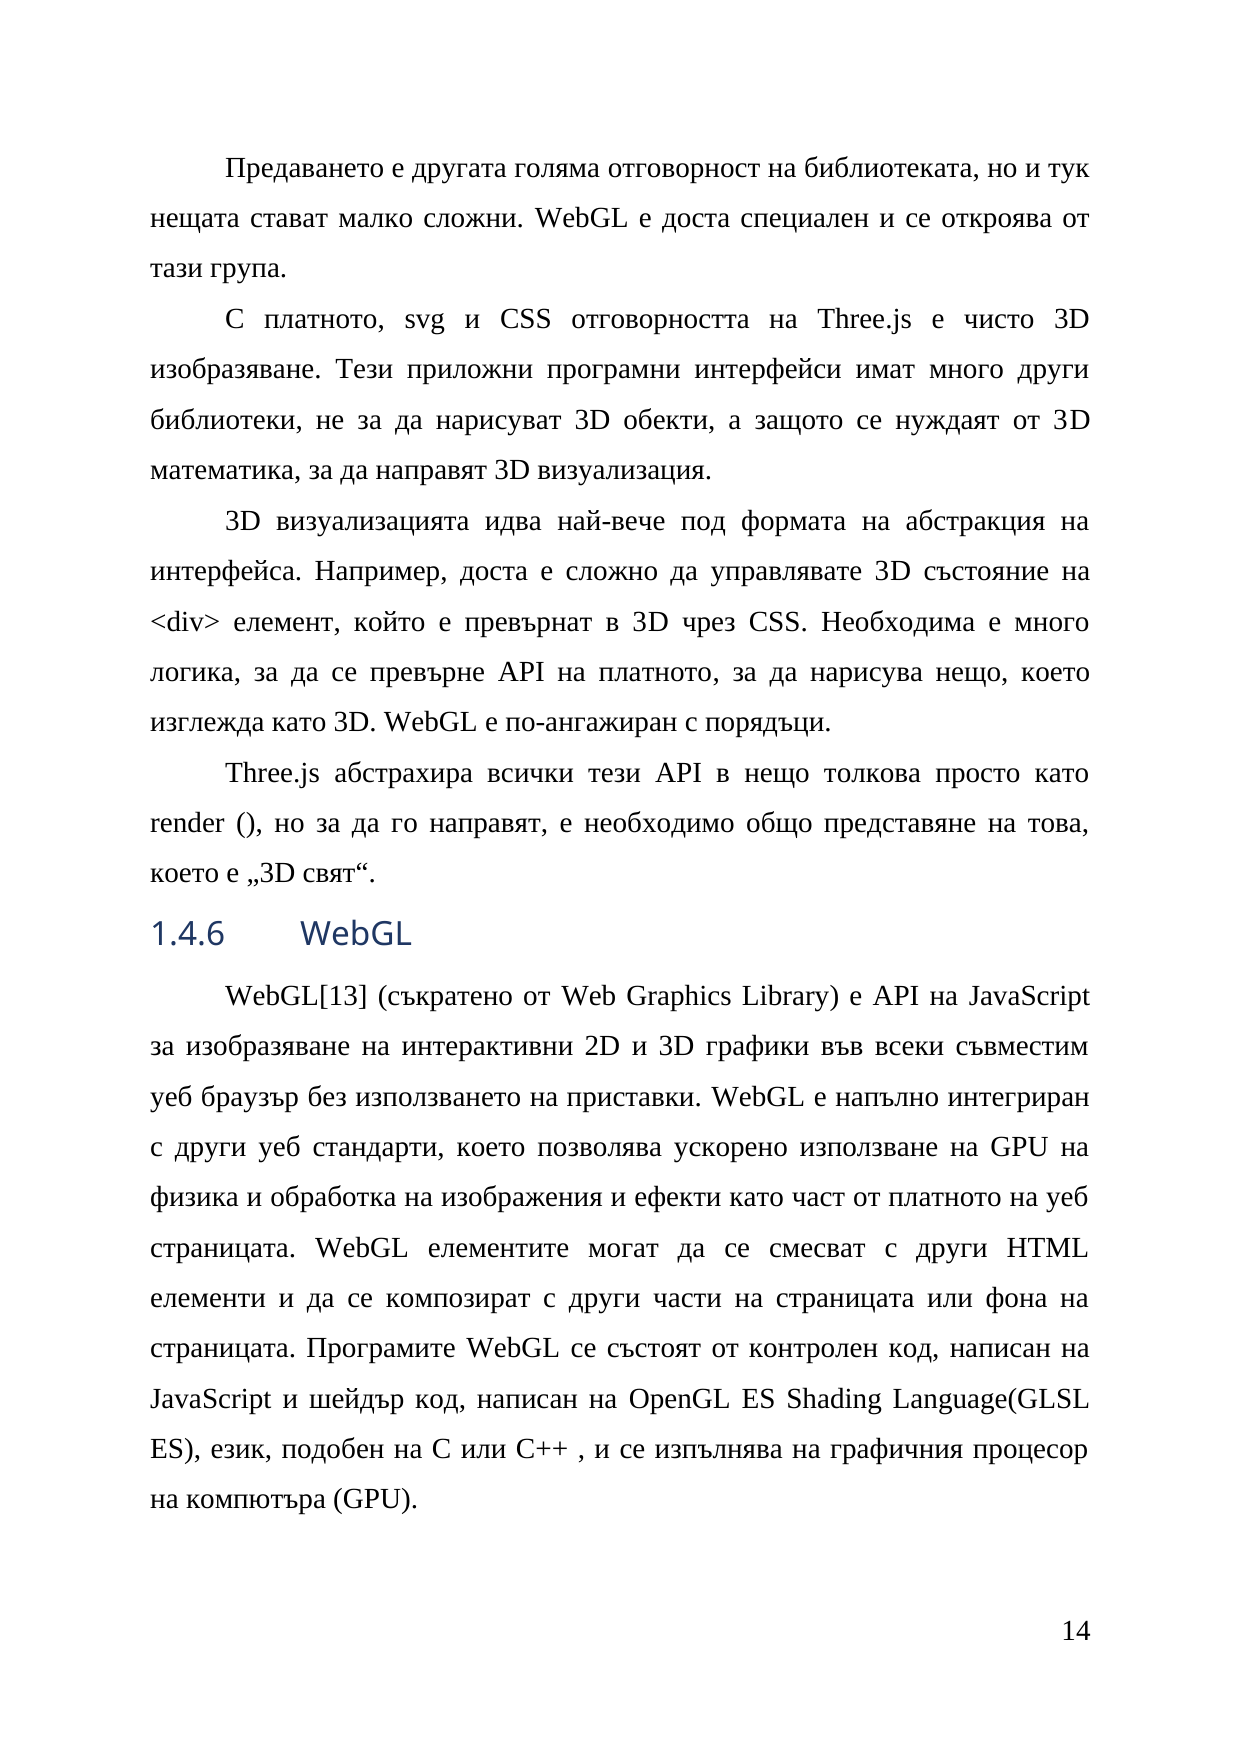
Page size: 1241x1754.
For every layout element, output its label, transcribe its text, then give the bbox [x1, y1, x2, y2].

text Three.js абстрахира всички тези API в нещо толкова просто като render (), но за да го направят, е необходимо общо представяне на това, което е „3D свят“. [150, 755, 1090, 889]
text Предаването е другата голяма отговорност на библиотеката, но и тук нещата стават малко сложни. WebGL е доста специален и се откроява от тази група. [150, 150, 1090, 284]
text 3D визуализацията идва най-вече под формата на абстракция на интерфейса. Например, доста е сложно да управлявате 3D състояние на <div> елемент, който е превърнат в 3D чрез CSS. Необходима е много логика, за да се превърне API на платното, за да нарисува нещо, което изглежда като 3D. WebGL е по-ангажиран с порядъци. [150, 503, 1090, 738]
text WebGL[13] (съкратено от Web Graphics Library) е API на JavaScript за изобразяване на интерактивни 2D и 3D графики във всеки съвместим уеб браузър без използването на приставки. WebGL е напълно интегриран с други уеб стандарти, което позволява ускорено използване на GPU на физика и обработка на изображения и ефекти като част от платното на уеб страницата. WebGL елементите могат да се смесват с други HTML елементи и да се композират с други части на страницата или фона на страницата. Програмите WebGL се състоят от контролен код, написан на JavaScript и шейдър код, написан на OpenGL ES Shading Language(GLSL ES), език, подобен на C или C++ , и се изпълнява на графичния процесор на компютъра (GPU). [150, 978, 1090, 1515]
text С платното, svg и CSS отговорността на Three.js е чисто 3D изобразяване. Тези приложни програмни интерфейси имат много други библиотеки, не за да нарисуват 3D обекти, а защото се нуждаят от 3D математика, за да направят 3D визуализация. [150, 301, 1090, 486]
subtitle WebGL [150, 910, 1090, 956]
